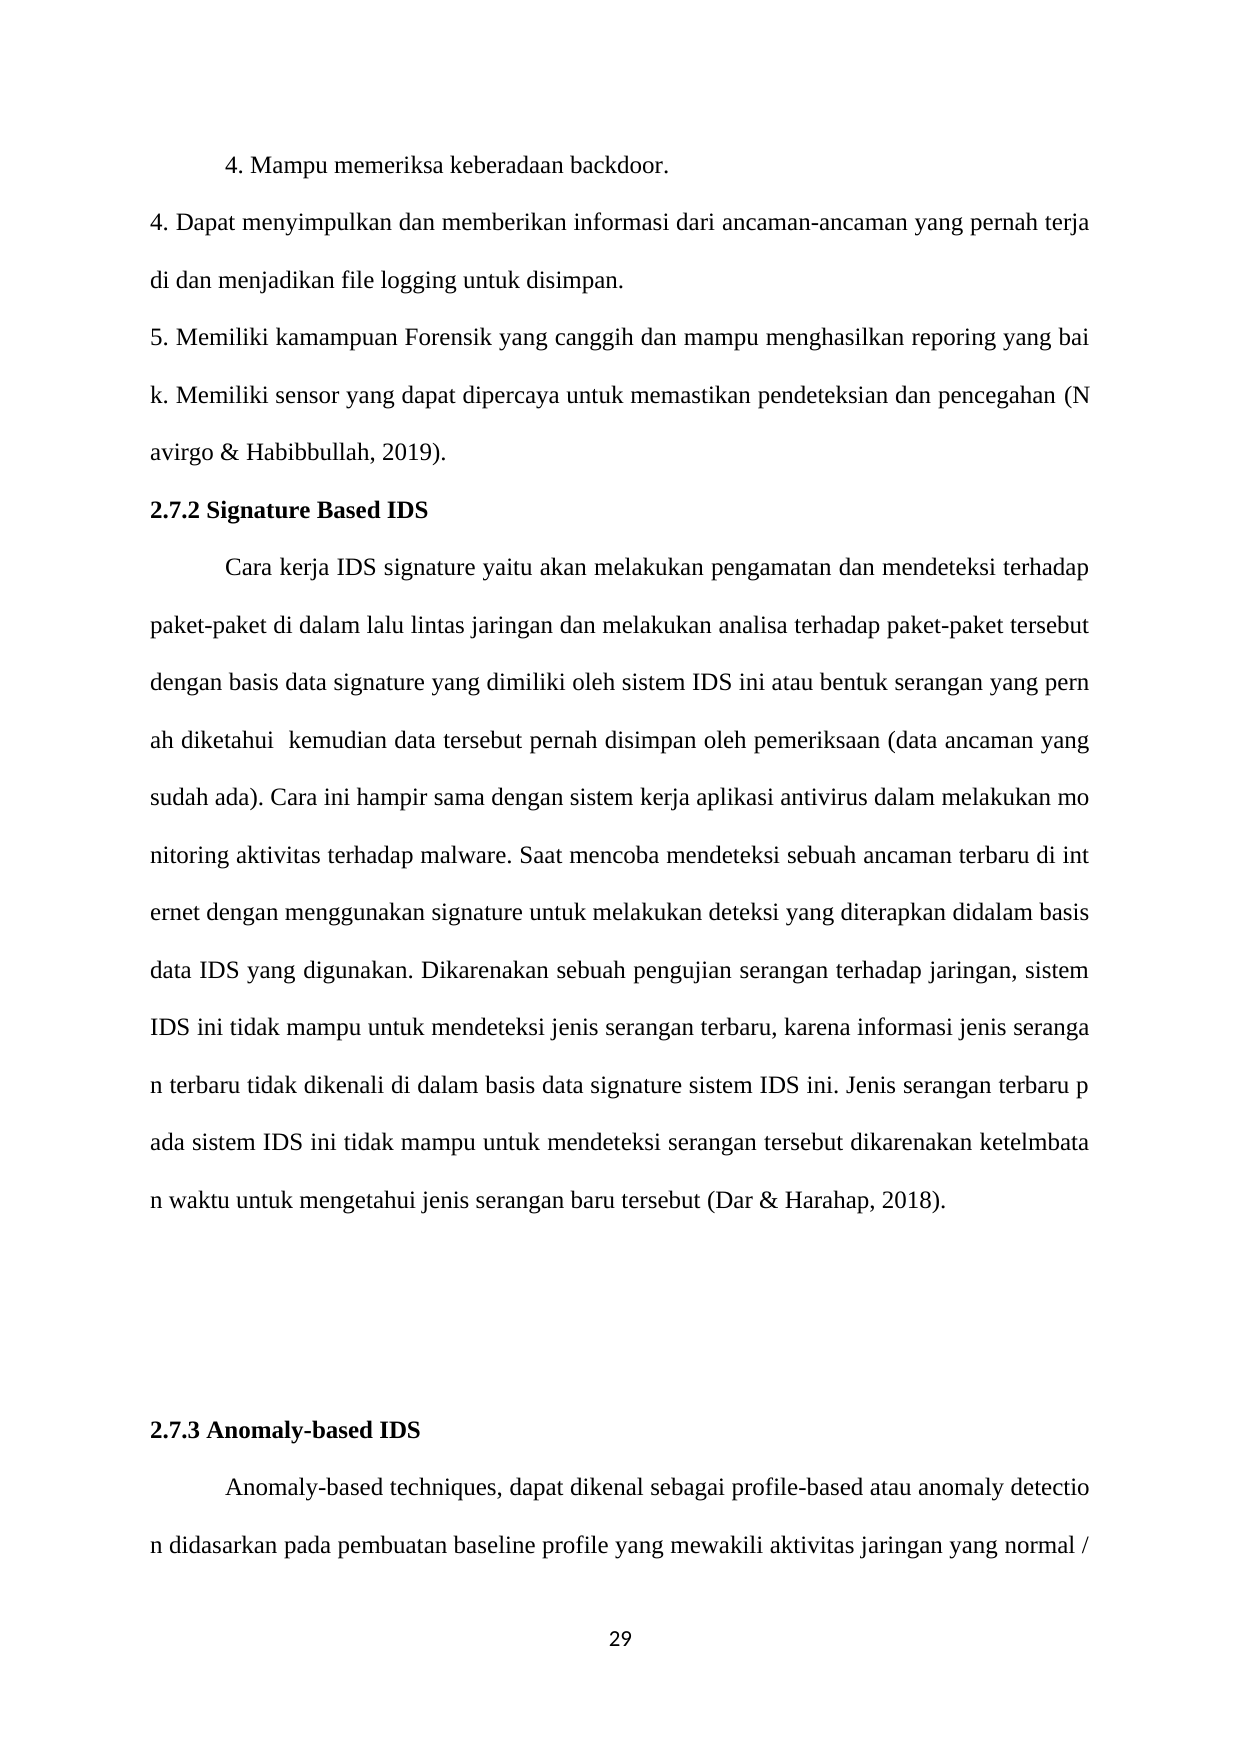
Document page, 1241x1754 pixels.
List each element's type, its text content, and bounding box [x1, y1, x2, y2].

text 2.7.2 Signature Based IDS [150, 495, 1090, 524]
text 2.7.3 Anomaly-based IDS [150, 1415, 1090, 1444]
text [150, 1472, 1090, 1559]
text Cara kerja IDS signature yaitu akan melakukan pengamatan dan mendeteksi terhadap paket-paket di dalam lalu lintas jaringan dan melakukan analisa terhadap paket-paket tersebut dengan basis data signature yang dimiliki oleh sistem IDS ini atau bentuk serangan yang pernah diketahui kemudian data tersebut pernah disimpan oleh pemeriksaan (data ancaman yang sudah ada). Cara ini hampir sama dengan sistem kerja aplikasi antivirus dalam melakukan monitoring aktivitas terhadap malware. Saat mencoba mendeteksi sebuah ancaman terbaru di internet dengan menggunakan signature untuk melakukan deteksi yang diterapkan didalam basis data IDS yang digunakan. Dikarenakan sebuah pengujian serangan terhadap jaringan, sistem IDS ini tidak mampu untuk mendeteksi jenis serangan terbaru, karena informasi jenis serangan terbaru tidak dikenali di dalam basis data signature sistem IDS ini. Jenis serangan terbaru pada sistem IDS ini tidak mampu untuk mendeteksi serangan tersebut dikarenakan ketelmbatan waktu untuk mengetahui jenis serangan baru tersebut (Dar & Harahap, 2018). [150, 552, 1090, 1214]
text 5. Memiliki kamampuan Forensik yang canggih dan mampu menghasilkan reporing yang baik. Memiliki sensor yang dapat dipercaya untuk memastikan pendeteksian dan pencegahan (Navirgo & Habibbullah, 2019). [150, 322, 1090, 466]
text 4. Dapat menyimpulkan dan memberikan informasi dari ancaman-ancaman yang pernah terjadi dan menjadikan file logging untuk disimpan. [150, 207, 1090, 294]
text 4. Mampu memeriksa keberadaan backdoor. [150, 150, 1090, 179]
